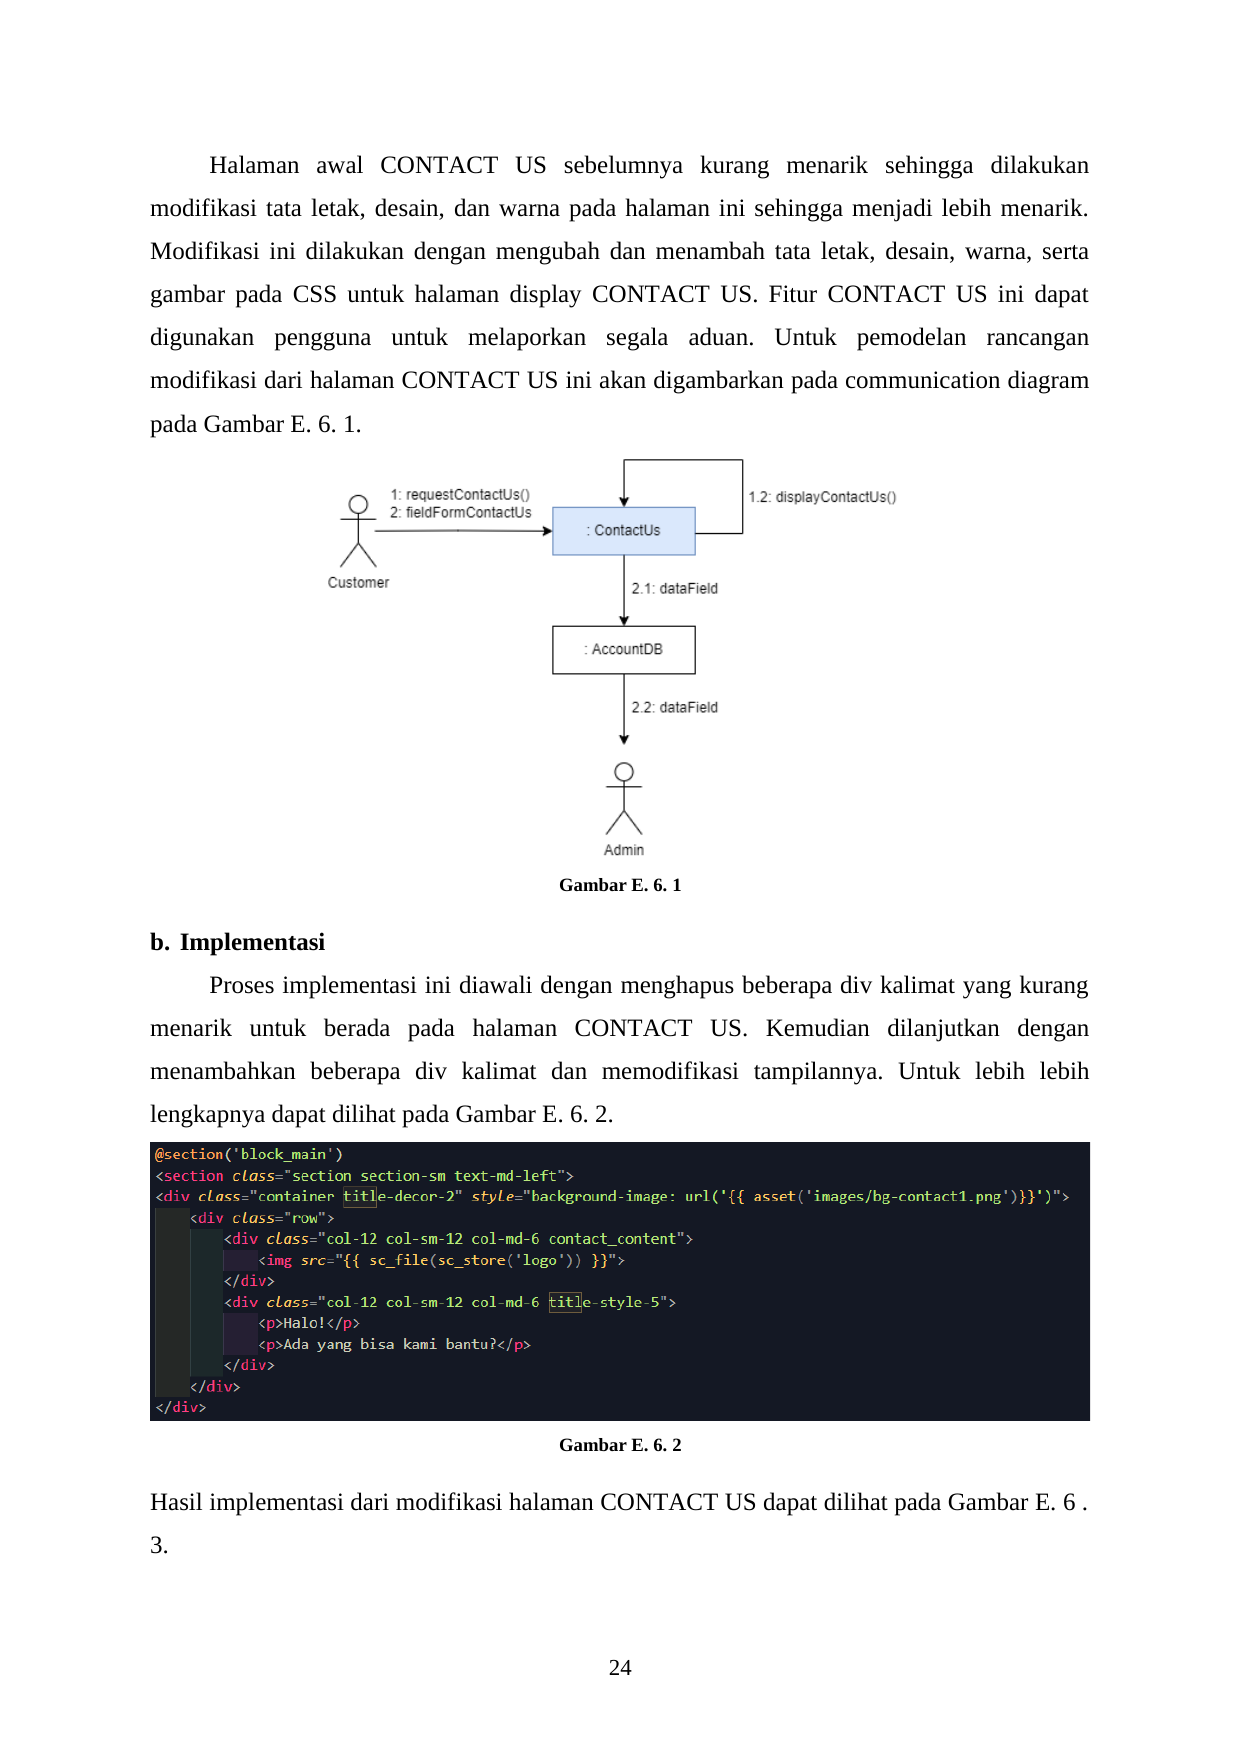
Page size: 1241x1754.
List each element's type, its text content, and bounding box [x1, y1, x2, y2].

list Implementasi [150, 927, 1090, 956]
picture [327, 451, 913, 860]
text Hasil implementasi dari modifikasi halaman CONTACT US dapat dilihat pada Gambar E. 6 . 3. [150, 1487, 1090, 1559]
text Halaman awal CONTACT US sebelumnya kurang menarik sehingga dilakukan modifikasi tata letak, desain, dan warna pada halaman ini sehingga menjadi lebih menarik. Modifikasi ini dilakukan dengan mengubah dan menambah tata letak, desain, warna, serta gambar pada CSS untuk halaman display CONTACT US. Fitur CONTACT US ini dapat digunakan pengguna untuk melaporkan segala aduan. Untuk pemodelan rancangan modifikasi dari halaman CONTACT US ini akan digambarkan pada communication diagram pada Gambar E. 6. 1. [150, 150, 1090, 437]
picture [150, 1142, 1091, 1421]
text Gambar E. 6. 1 [150, 874, 1090, 895]
text Gambar E. 6. 2 [150, 1434, 1090, 1456]
text Proses implementasi ini diawali dengan menghapus beberapa div kalimat yang kurang menarik untuk berada pada halaman CONTACT US. Kemudian dilanjutkan dengan menambahkan beberapa div kalimat dan memodifikasi tampilannya. Untuk lebih lebih lengkapnya dapat dilihat pada Gambar E. 6. 2. [150, 970, 1090, 1128]
